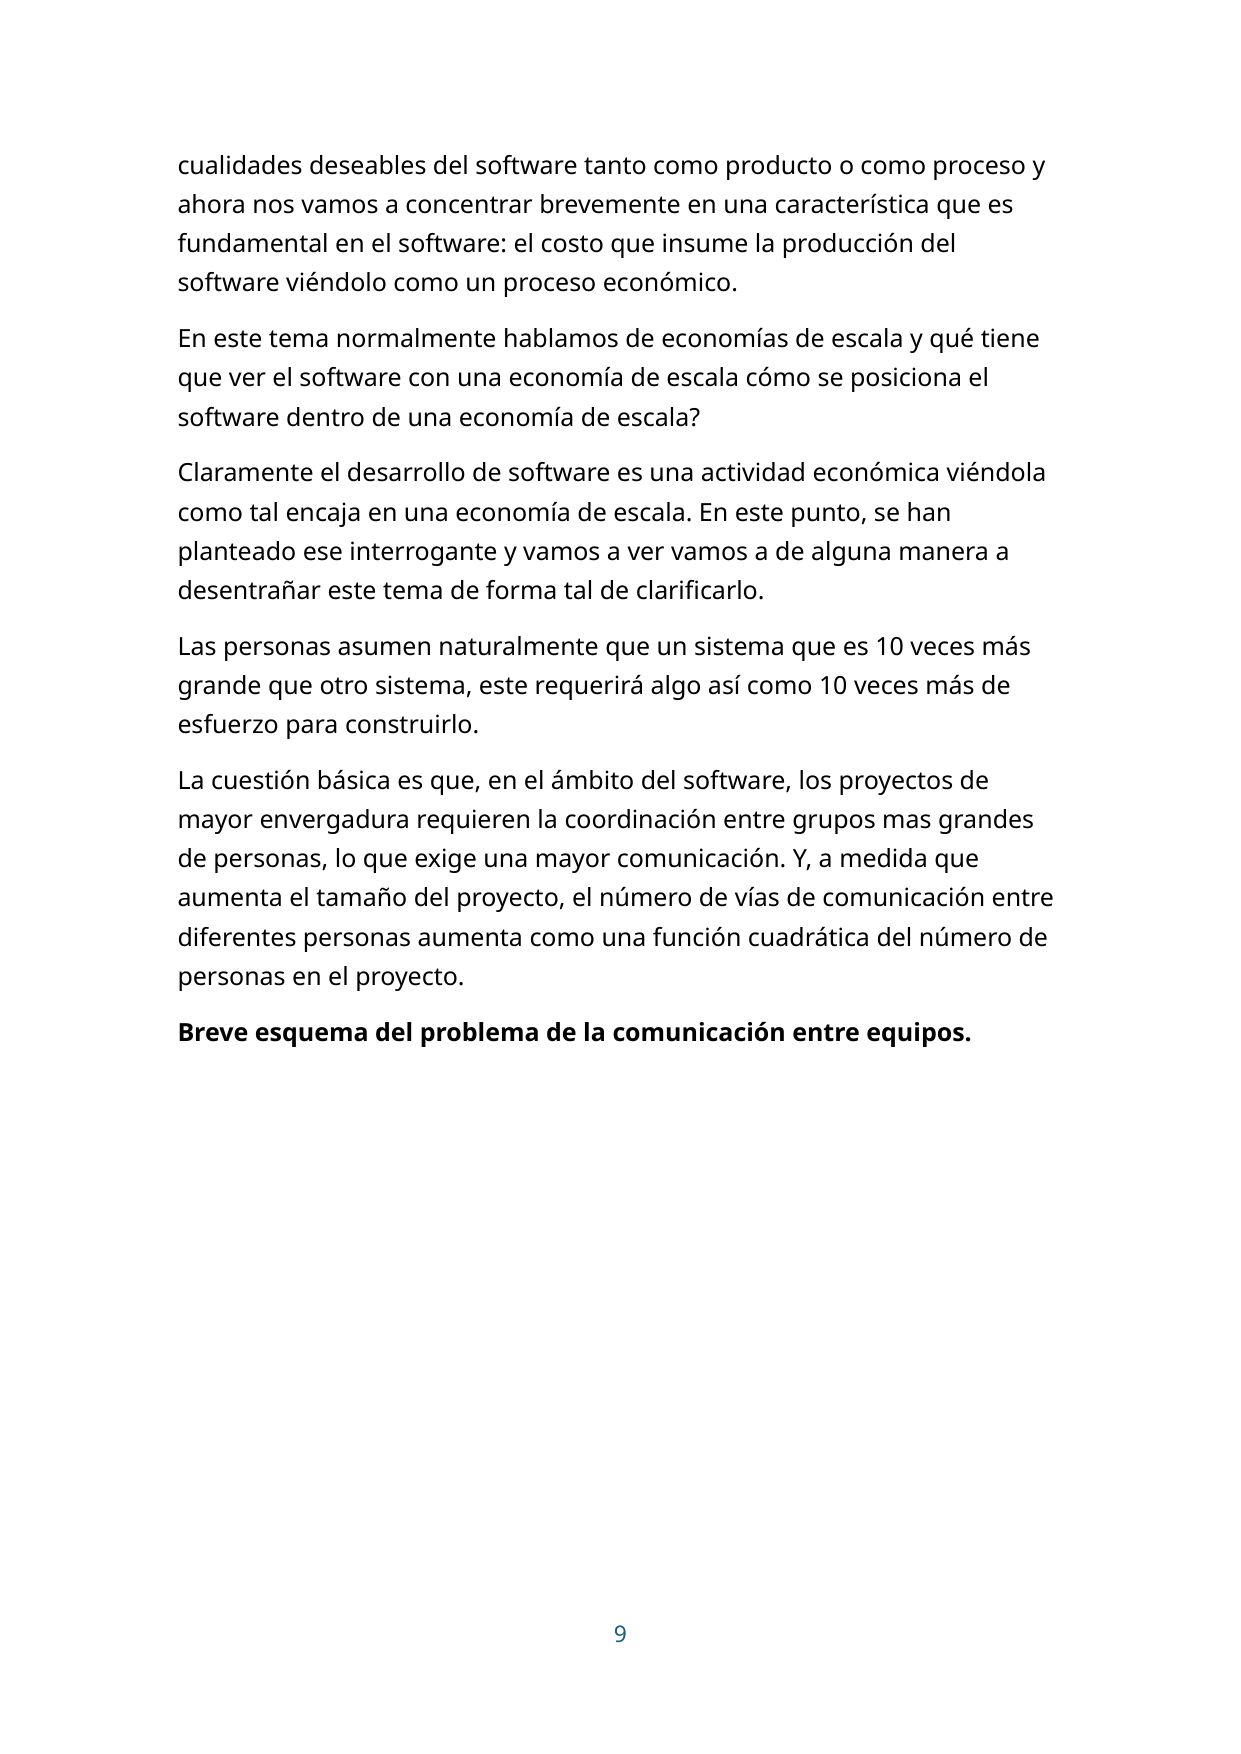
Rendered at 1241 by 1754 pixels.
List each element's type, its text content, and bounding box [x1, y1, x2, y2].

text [177, 148, 1063, 299]
text Las personas asumen naturalmente que un sistema que es 10 veces más grande que otro sistema, este requerirá algo así como 10 veces más de esfuerzo para construirlo. [177, 628, 1063, 741]
text La cuestión básica es que, en el ámbito del software, los proyectos de mayor envergadura requieren la coordinación entre grupos mas grandes de personas, lo que exige una mayor comunicación. Y, a medida que aumenta el tamaño del proyecto, el número de vías de comunicación entre diferentes personas aumenta como una función cuadrática del número de personas en el proyecto. [177, 763, 1063, 992]
text Claramente el desarrollo de software es una actividad económica viéndola como tal encaja en una economía de escala. En este punto, se han planteado ese interrogante y vamos a ver vamos a de alguna manera a desentrañar este tema de forma tal de clarificarlo. [177, 455, 1063, 607]
text En este tema normalmente hablamos de economías de escala y qué tiene que ver el software con una economía de escala cómo se posiciona el software dentro de una economía de escala? [177, 321, 1063, 433]
text Breve esquema del problema de la comunicación entre equipos. [177, 1014, 1063, 1048]
